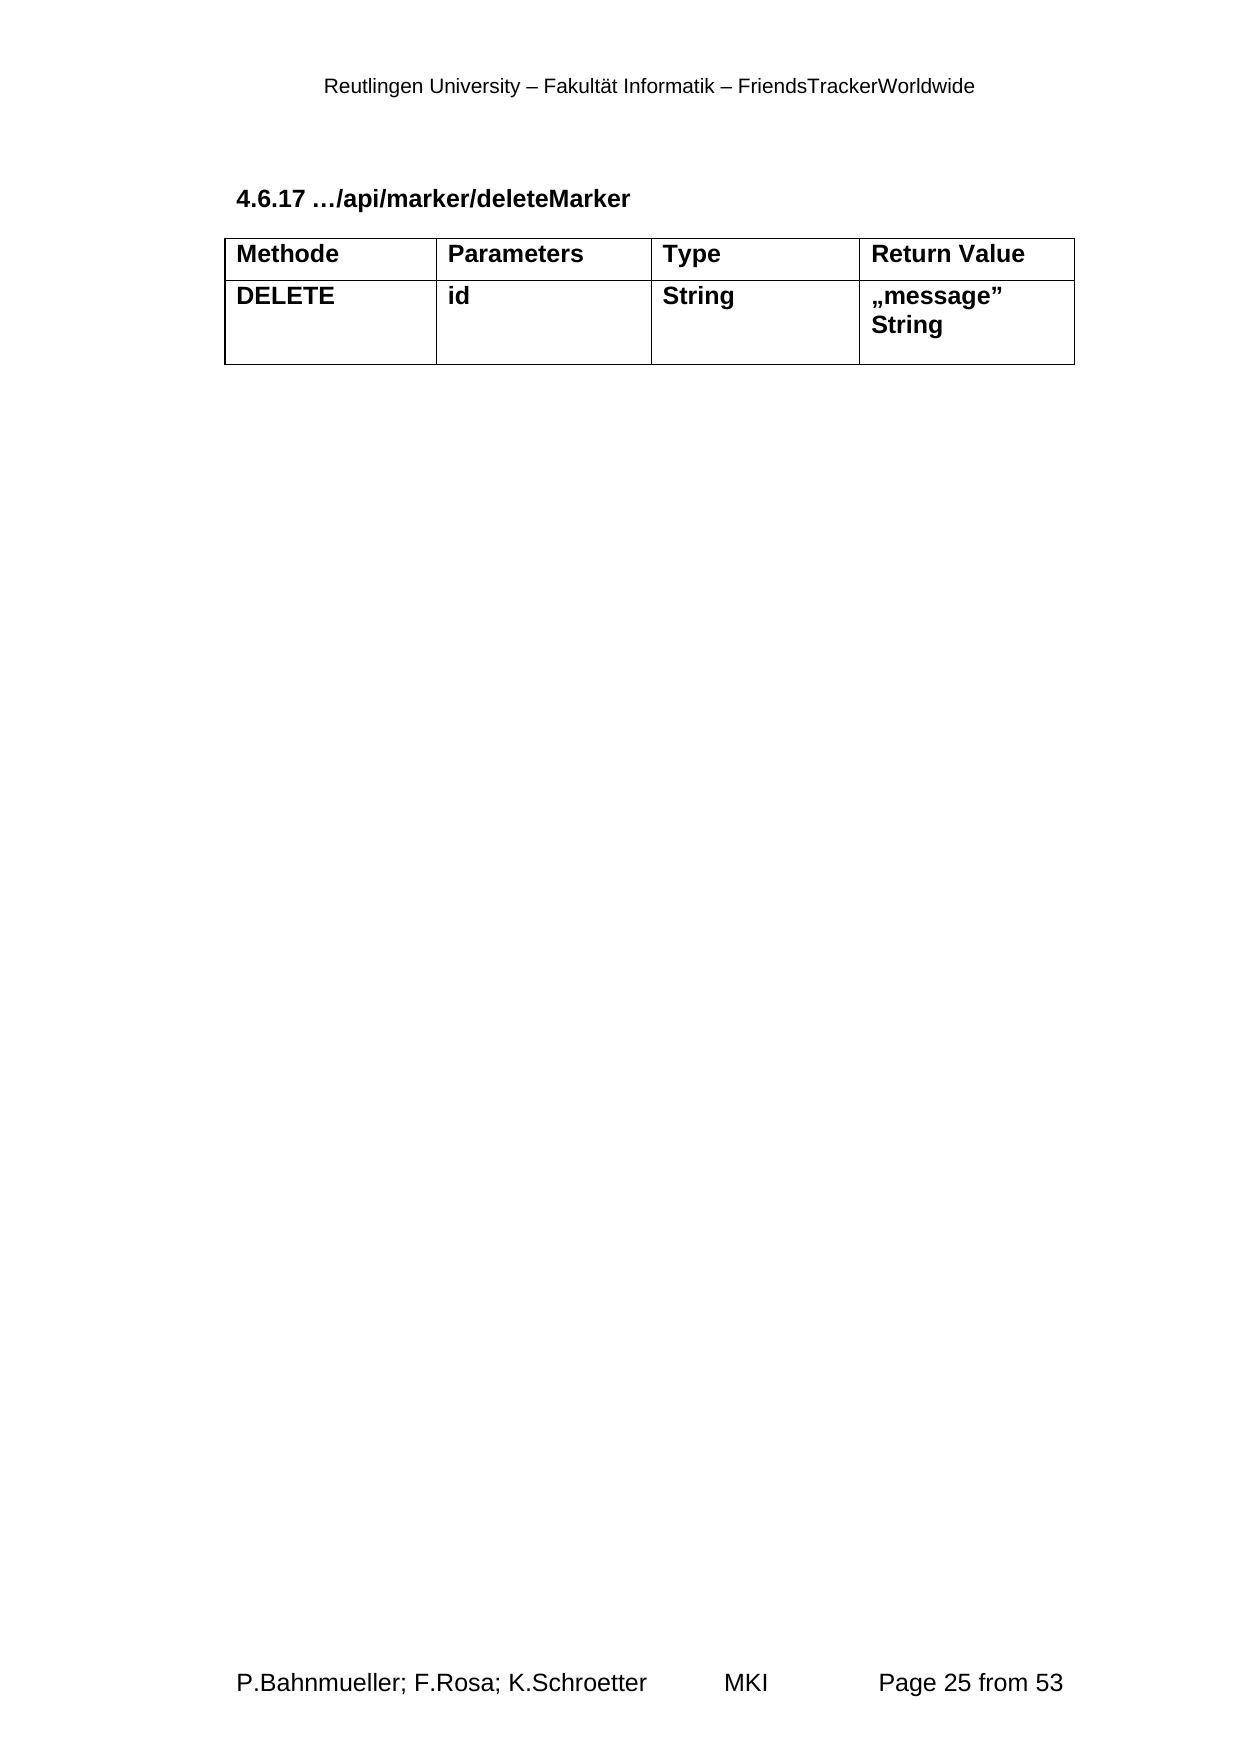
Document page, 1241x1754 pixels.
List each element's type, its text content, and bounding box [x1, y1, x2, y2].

table_header Return Value [860, 239, 1074, 280]
table_header Type [652, 239, 859, 280]
subtitle …/api/marker/deleteMarker [236, 177, 1063, 213]
table_cell String [652, 281, 859, 363]
table_header Parameters [437, 239, 651, 280]
table_header Methode [226, 239, 436, 280]
table_cell id [437, 281, 651, 363]
table_cell „message” String [860, 281, 1074, 363]
table_cell DELETE [226, 281, 436, 363]
